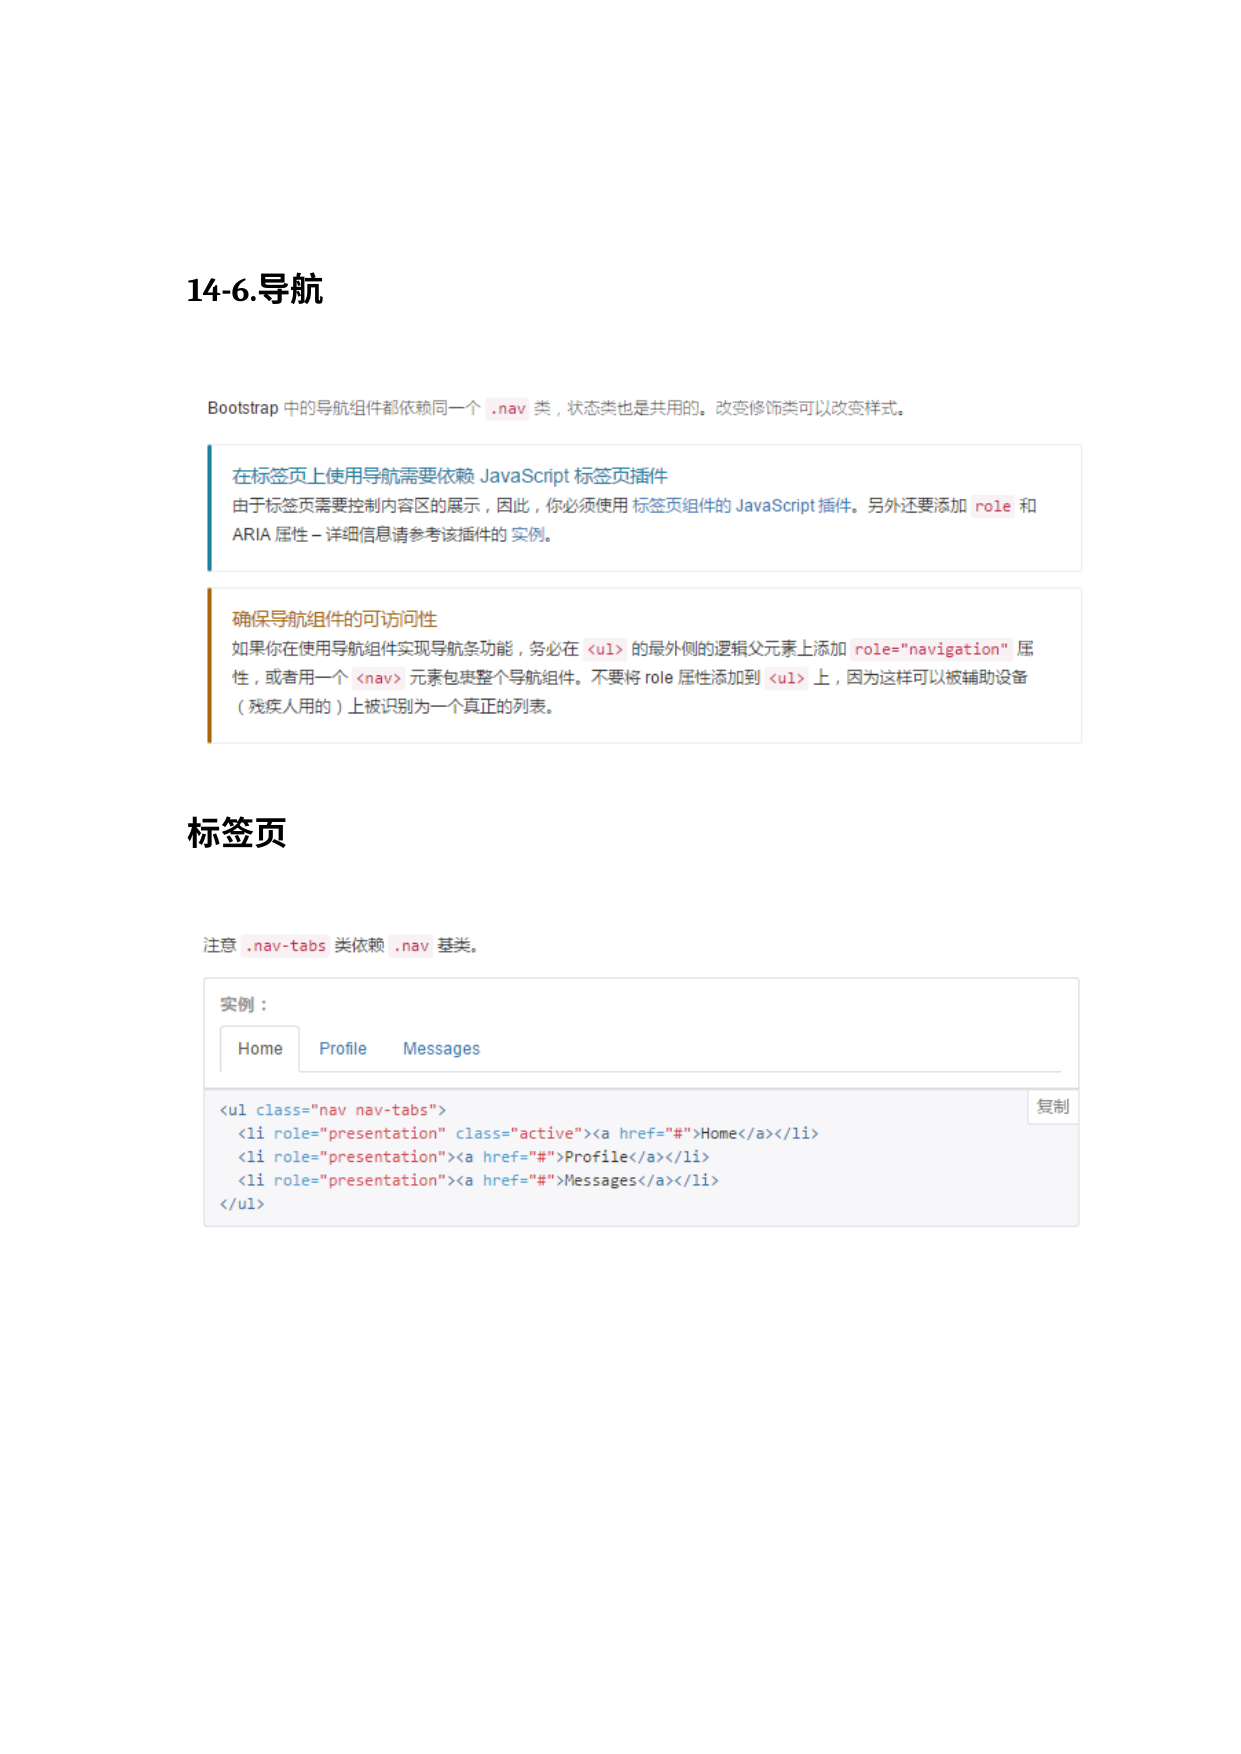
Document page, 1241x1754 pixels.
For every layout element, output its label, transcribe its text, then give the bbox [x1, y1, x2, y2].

picture [187, 925, 1088, 1241]
subtitle 标签页 [187, 798, 1053, 863]
picture [187, 381, 1088, 751]
subtitle 14-6.导航 [187, 254, 1053, 319]
